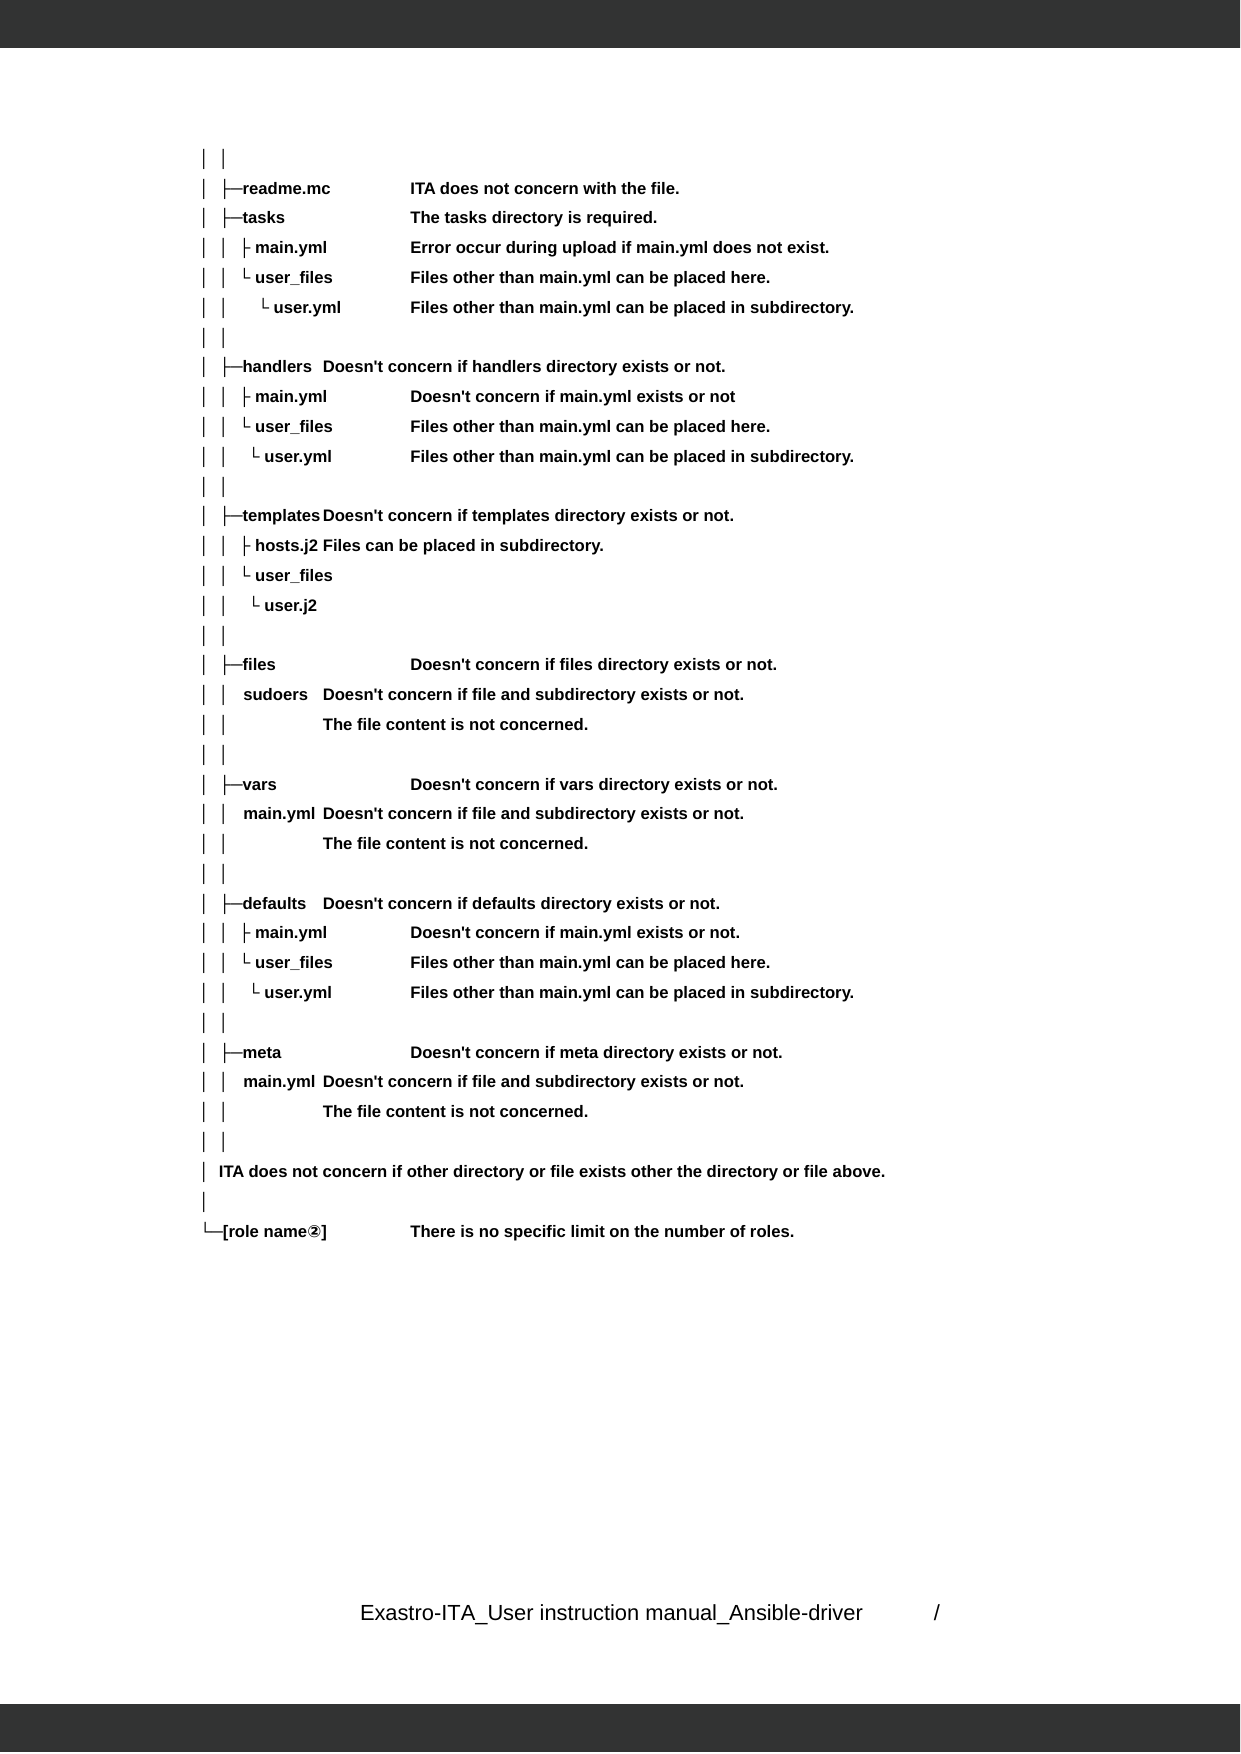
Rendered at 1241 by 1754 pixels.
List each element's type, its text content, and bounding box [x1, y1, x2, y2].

text │ │ [181, 1007, 1152, 1037]
text └─[role name②] There is no specific limit on the number of roles. [181, 1216, 1152, 1246]
text │ │ The file content is not concerned. [181, 709, 1152, 739]
text │ │ [181, 143, 1152, 173]
text │ ├─vars Doesn't concern if vars directory exists or not. [181, 769, 1152, 799]
text │ │ [181, 858, 1152, 888]
text │ │ sudoers Doesn't concern if file and subdirectory exists or not. [181, 679, 1152, 709]
text │ │ The file content is not concerned. [181, 1097, 1152, 1126]
text │ │ [181, 739, 1152, 769]
text │ ├─tasks The tasks directory is required. [181, 203, 1152, 233]
text │ │ └ user.yml Files other than main.yml can be placed in subdirectory. [181, 977, 1152, 1007]
text │ │ └ user.yml Files other than main.yml can be placed in subdirectory. [181, 292, 1152, 322]
text │ │ └ user.yml Files other than main.yml can be placed in subdirectory. [181, 441, 1152, 471]
text │ │ [181, 471, 1152, 501]
text │ ├─handlers Doesn't concern if handlers directory exists or not. [181, 352, 1152, 382]
text │ ├─meta Doesn't concern if meta directory exists or not. [181, 1037, 1152, 1067]
text │ │ ├ main.yml Doesn't concern if main.yml exists or not [181, 382, 1152, 411]
text │ ├─defaults Doesn't concern if defaults directory exists or not. [181, 888, 1152, 918]
text │ │ [181, 322, 1152, 352]
text │ │ ├ main.yml Error occur during upload if main.yml does not exist. [181, 233, 1152, 262]
text │ │ ├ hosts.j2 Files can be placed in subdirectory. [181, 531, 1152, 560]
text │ │ └ user_files Files other than main.yml can be placed here. [181, 411, 1152, 441]
picture [0, 1704, 1241, 1752]
text │ │ [181, 1126, 1152, 1156]
picture [0, 0, 1241, 48]
text │ ├─readme.mc ITA does not concern with the file. [181, 173, 1152, 203]
text │ │ └ user_files Files other than main.yml can be placed here. [181, 262, 1152, 292]
text │ ├─files Doesn't concern if files directory exists or not. [181, 650, 1152, 679]
text │ │ main.yml Doesn't concern if file and subdirectory exists or not. [181, 1067, 1152, 1097]
text │ │ └ user_files [181, 560, 1152, 590]
text │ │ └ user_files Files other than main.yml can be placed here. [181, 948, 1152, 977]
text │ │ main.yml Doesn't concern if file and subdirectory exists or not. [181, 799, 1152, 828]
text │ [181, 1186, 1152, 1216]
text │ │ └ user.j2 [181, 590, 1152, 620]
text │ ITA does not concern if other directory or file exists other the directory or file above. [181, 1156, 1152, 1186]
text │ │ [181, 620, 1152, 650]
text │ │ ├ main.yml Doesn't concern if main.yml exists or not. [181, 918, 1152, 948]
text │ │ The file content is not concerned. [181, 828, 1152, 858]
text │ ├─templates Doesn't concern if templates directory exists or not. [181, 501, 1152, 531]
